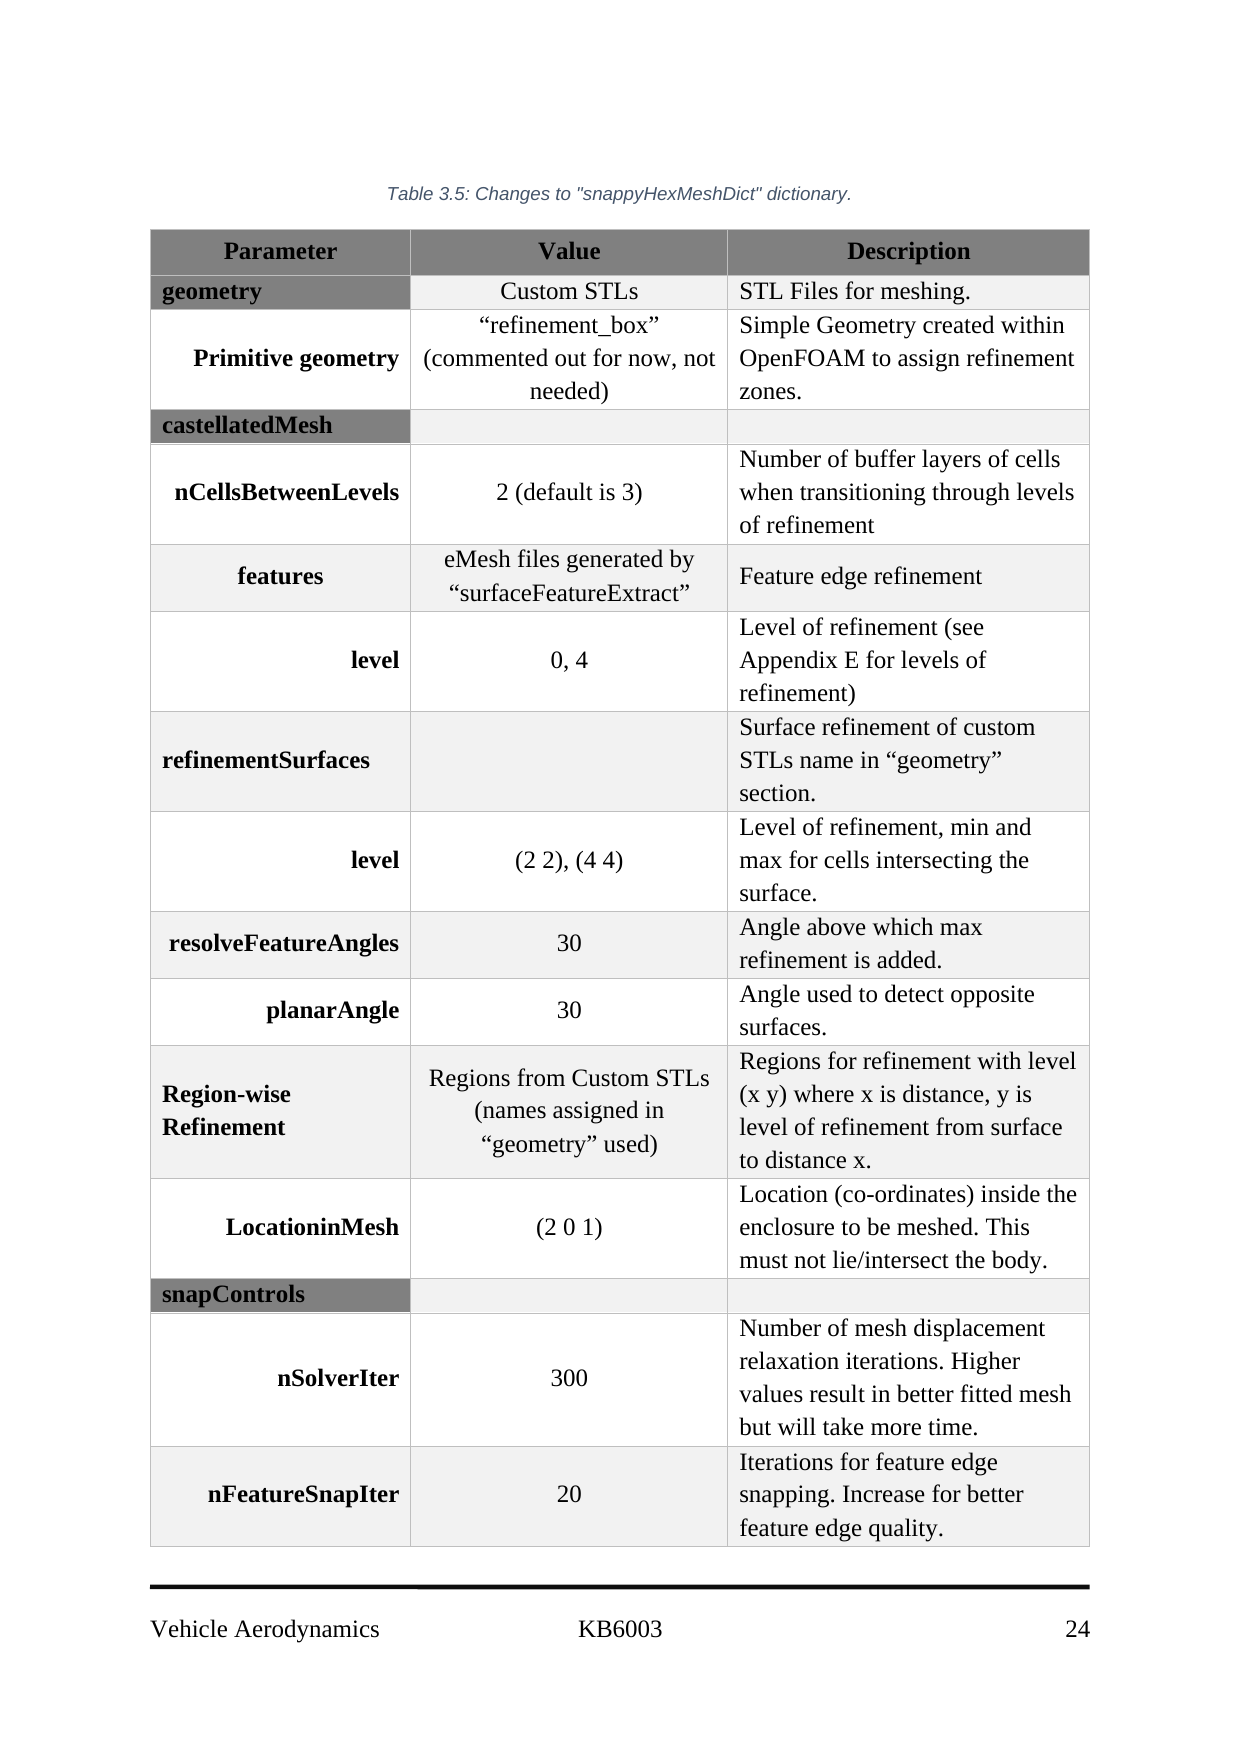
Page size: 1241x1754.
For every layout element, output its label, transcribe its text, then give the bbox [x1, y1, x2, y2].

table_cell Angle used to detect opposite surfaces. [728, 979, 1089, 1045]
table_cell [411, 712, 727, 811]
table_cell castellatedMesh [151, 410, 410, 443]
table_cell 0, 4 [411, 612, 727, 711]
table_cell 300 [411, 1314, 727, 1446]
table_cell LocationinMesh [151, 1179, 410, 1278]
table_cell 2 (default is 3) [411, 445, 727, 543]
table_cell Number of buffer layers of cells when transitioning through levels of refinement [728, 445, 1089, 543]
table_cell Iterations for feature edge snapping. Increase for better feature edge quality. [728, 1447, 1089, 1546]
table_cell [411, 410, 727, 443]
table_cell [411, 1279, 727, 1312]
table_cell snapControls [151, 1279, 410, 1312]
table_cell nCellsBetweenLevels [151, 445, 410, 543]
table_cell Regions from Custom STLs (names assigned in “geometry” used) [411, 1046, 727, 1178]
table_cell Level of refinement, min and max for cells intersecting the surface. [728, 812, 1089, 911]
table_header Parameter [151, 230, 410, 275]
table_cell nFeatureSnapIter [151, 1447, 410, 1546]
table_cell 20 [411, 1447, 727, 1546]
table_cell [728, 1279, 1089, 1312]
table_cell Number of mesh displacement relaxation iterations. Higher values result in better fitted mesh but will take more time. [728, 1314, 1089, 1446]
table_cell Location (co-ordinates) inside the enclosure to be meshed. This must not lie/intersect the body. [728, 1179, 1089, 1278]
table_cell 30 [411, 979, 727, 1045]
table_cell “refinement_box” (commented out for now, not needed) [411, 310, 727, 409]
table_cell [728, 410, 1089, 443]
table_cell geometry [151, 276, 410, 309]
table_cell planarAngle [151, 979, 410, 1045]
table_cell Primitive geometry [151, 310, 410, 409]
table_cell Surface refinement of custom STLs name in “geometry” section. [728, 712, 1089, 811]
table_cell Feature edge refinement [728, 545, 1089, 611]
table_cell Custom STLs [411, 276, 727, 309]
table_cell Level of refinement (see Appendix E for levels of refinement) [728, 612, 1089, 711]
table_header Description [728, 230, 1089, 275]
table_cell resolveFeatureAngles [151, 912, 410, 978]
table_header Value [411, 230, 727, 275]
table_cell nSolverIter [151, 1314, 410, 1446]
table_cell Region-wise Refinement [151, 1046, 410, 1178]
table_cell Angle above which max refinement is added. [728, 912, 1089, 978]
table_cell eMesh files generated by “surfaceFeatureExtract” [411, 545, 727, 611]
table_cell features [151, 545, 410, 611]
table_cell (2 2), (4 4) [411, 812, 727, 911]
table_cell (2 0 1) [411, 1179, 727, 1278]
table_cell Regions for refinement with level (x y) where x is distance, y is level of refinement from surface to distance x. [728, 1046, 1089, 1178]
table_cell 30 [411, 912, 727, 978]
table_cell level [151, 612, 410, 711]
table_cell level [151, 812, 410, 911]
table_cell refinementSurfaces [151, 712, 410, 811]
table_cell STL Files for meshing. [728, 276, 1089, 309]
table_cell Simple Geometry created within OpenFOAM to assign refinement zones. [728, 310, 1089, 409]
